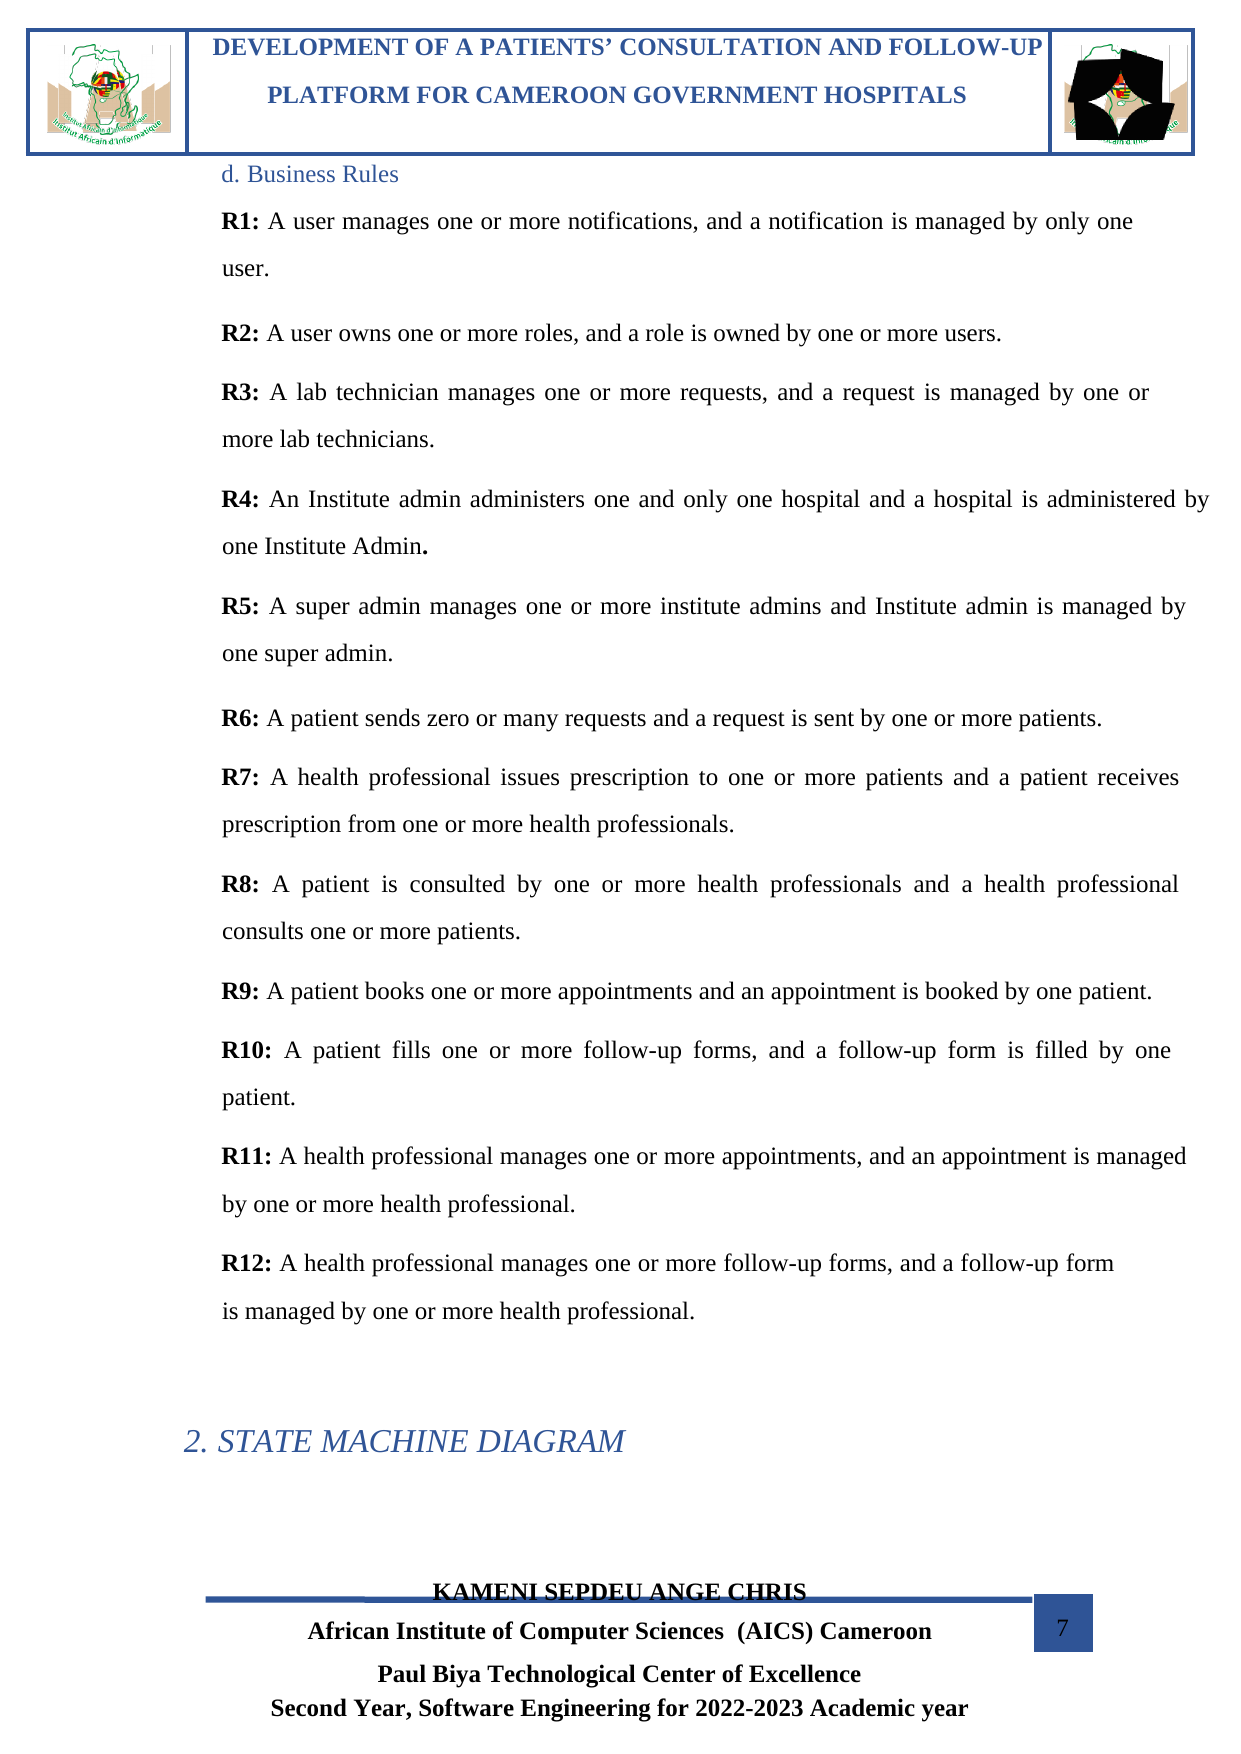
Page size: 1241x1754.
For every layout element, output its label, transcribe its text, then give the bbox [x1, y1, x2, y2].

text R9: A patient books one or more appointments and an appointment is booked by one patient. [221, 976, 1173, 1004]
text R10: A patient fills one or more follow-up forms, and a follow-up form is filled by one patient. [221, 1035, 1173, 1111]
picture [38, 32, 177, 150]
text R8: A patient is consulted by one or more health professionals and a health professional consults one or more patients. [221, 869, 1180, 945]
text R5: A super admin manages one or more institute admins and Institute admin is managed by one super admin. [221, 591, 1188, 667]
text R2: A user owns one or more roles, and a role is owned by one or more users. [221, 318, 1211, 346]
text R7: A health professional issues prescription to one or more patients and a patient receives prescription from one or more health professionals. [221, 762, 1180, 838]
text R1: A user manages one or more notifications, and a notification is managed by only one user. [221, 206, 1134, 282]
subtitle d. Business Rules [221, 147, 1211, 187]
picture [1055, 32, 1194, 150]
text R6: A patient sends zero or many requests and a request is sent by one or more patients. [221, 703, 1211, 731]
text R3: A lab technician manages one or more requests, and a request is managed by one or more lab technicians. [221, 377, 1150, 453]
text R11: A health professional manages one or more appointments, and an appointment is managed by one or more health professional. [221, 1141, 1188, 1218]
text R12: A health professional manages one or more follow-up forms, and a follow-up form is managed by one or more health professional. [221, 1248, 1116, 1325]
text R4: An Institute admin administers one and only one hospital and a hospital is administered by one Institute Admin. [221, 484, 1211, 560]
text 2. STATE MACHINE DIAGRAM [183, 1421, 1211, 1459]
